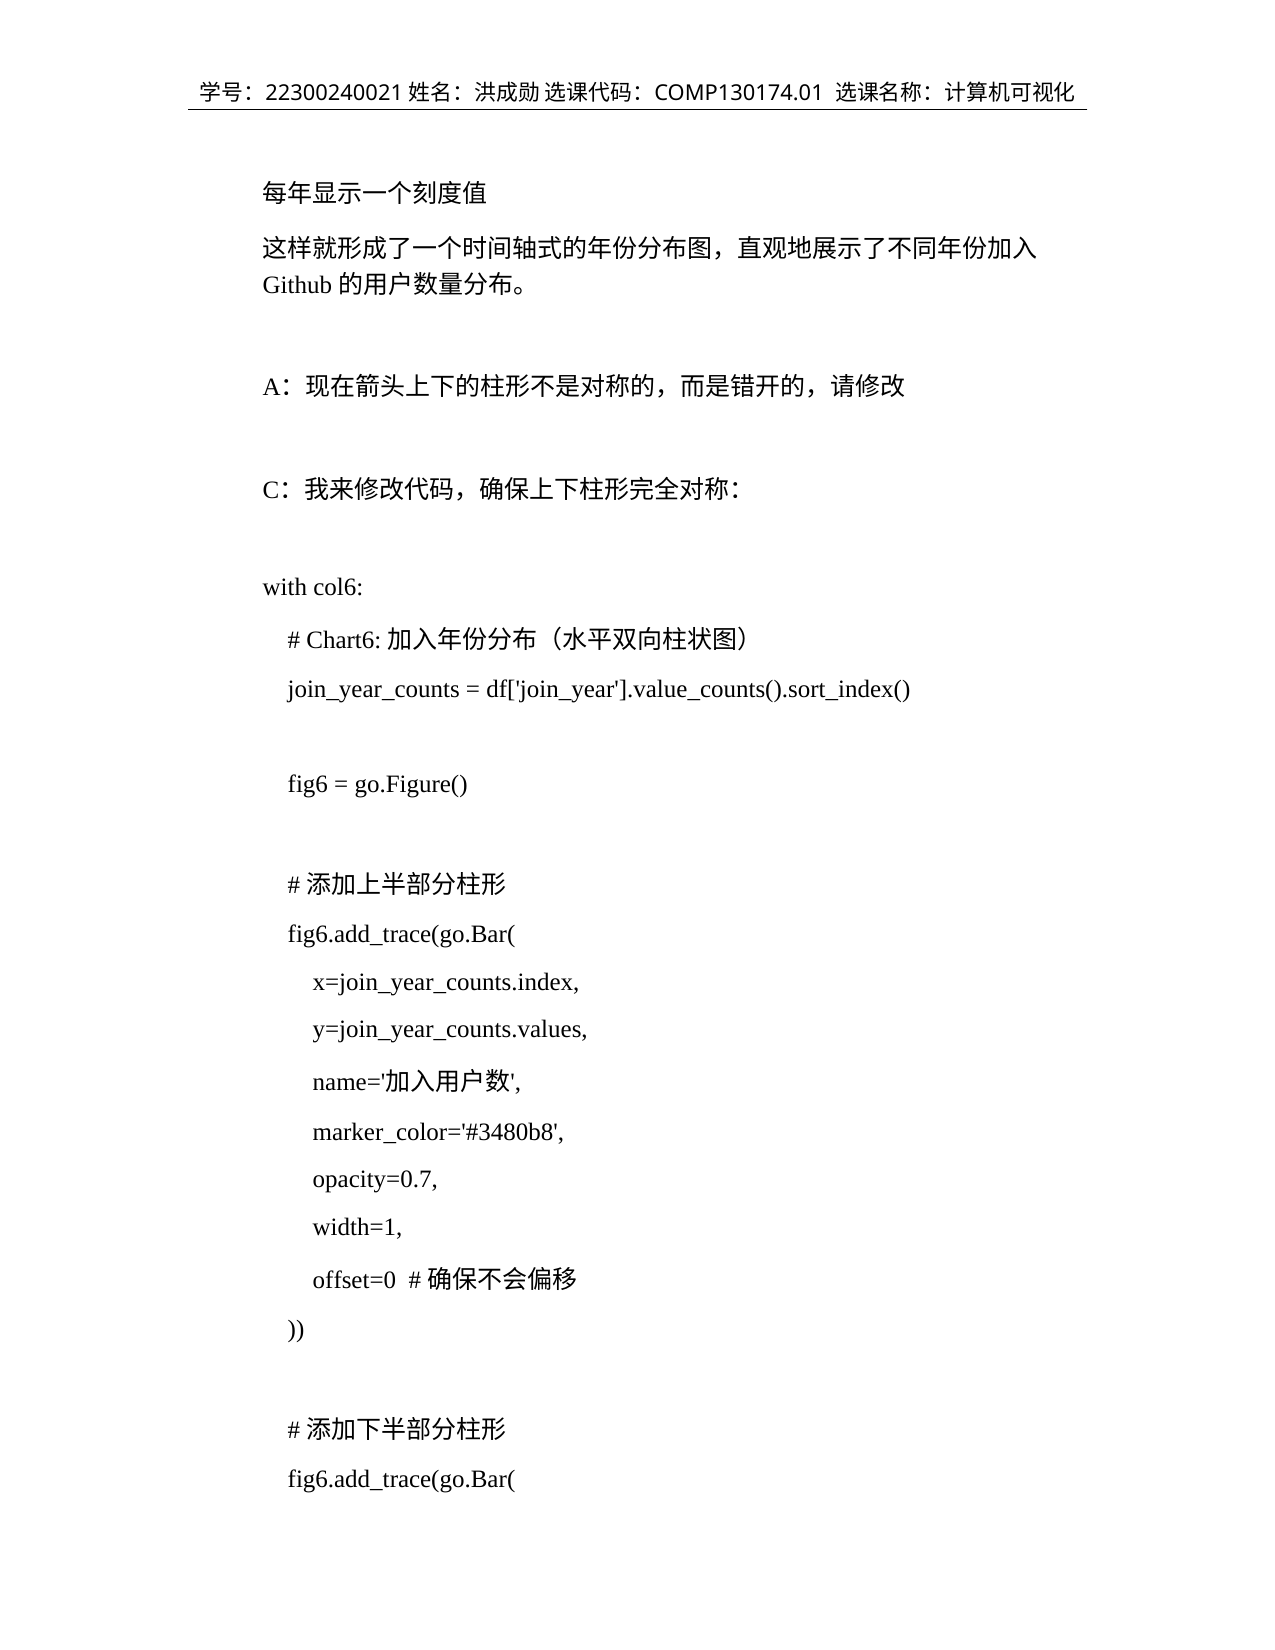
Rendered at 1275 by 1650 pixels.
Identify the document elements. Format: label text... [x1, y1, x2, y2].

text )) [262, 1314, 1087, 1343]
text offset=0 # 确保不会偏移 [262, 1259, 1087, 1296]
text name='加入用户数', [262, 1062, 1087, 1098]
text 每年显示一个刻度值 [262, 173, 1087, 209]
text opacity=0.7, [262, 1164, 1087, 1193]
text # 添加上半部分柱形 [262, 864, 1087, 901]
text fig6.add_trace(go.Bar( [262, 1464, 1087, 1493]
text y=join_year_counts.values, [262, 1014, 1087, 1043]
text fig6 = go.Figure() [262, 769, 1087, 798]
text A：现在箭头上下的柱形不是对称的，而是错开的，请修改 [262, 367, 1087, 403]
text C：我来修改代码，确保上下柱形完全对称： [262, 469, 1087, 506]
text with col6: [262, 572, 1087, 601]
text marker_color='#3480b8', [262, 1117, 1087, 1146]
text 这样就形成了一个时间轴式的年份分布图，直观地展示了不同年份加入 Github 的用户数量分布。 [262, 228, 1087, 301]
text # 添加下半部分柱形 [262, 1409, 1087, 1446]
text x=join_year_counts.index, [262, 967, 1087, 996]
text width=1, [262, 1212, 1087, 1241]
text join_year_counts = df['join_year'].value_counts().sort_index() [262, 674, 1087, 703]
text # Chart6: 加入年份分布（水平双向柱状图） [262, 619, 1087, 656]
text fig6.add_trace(go.Bar( [262, 919, 1087, 948]
